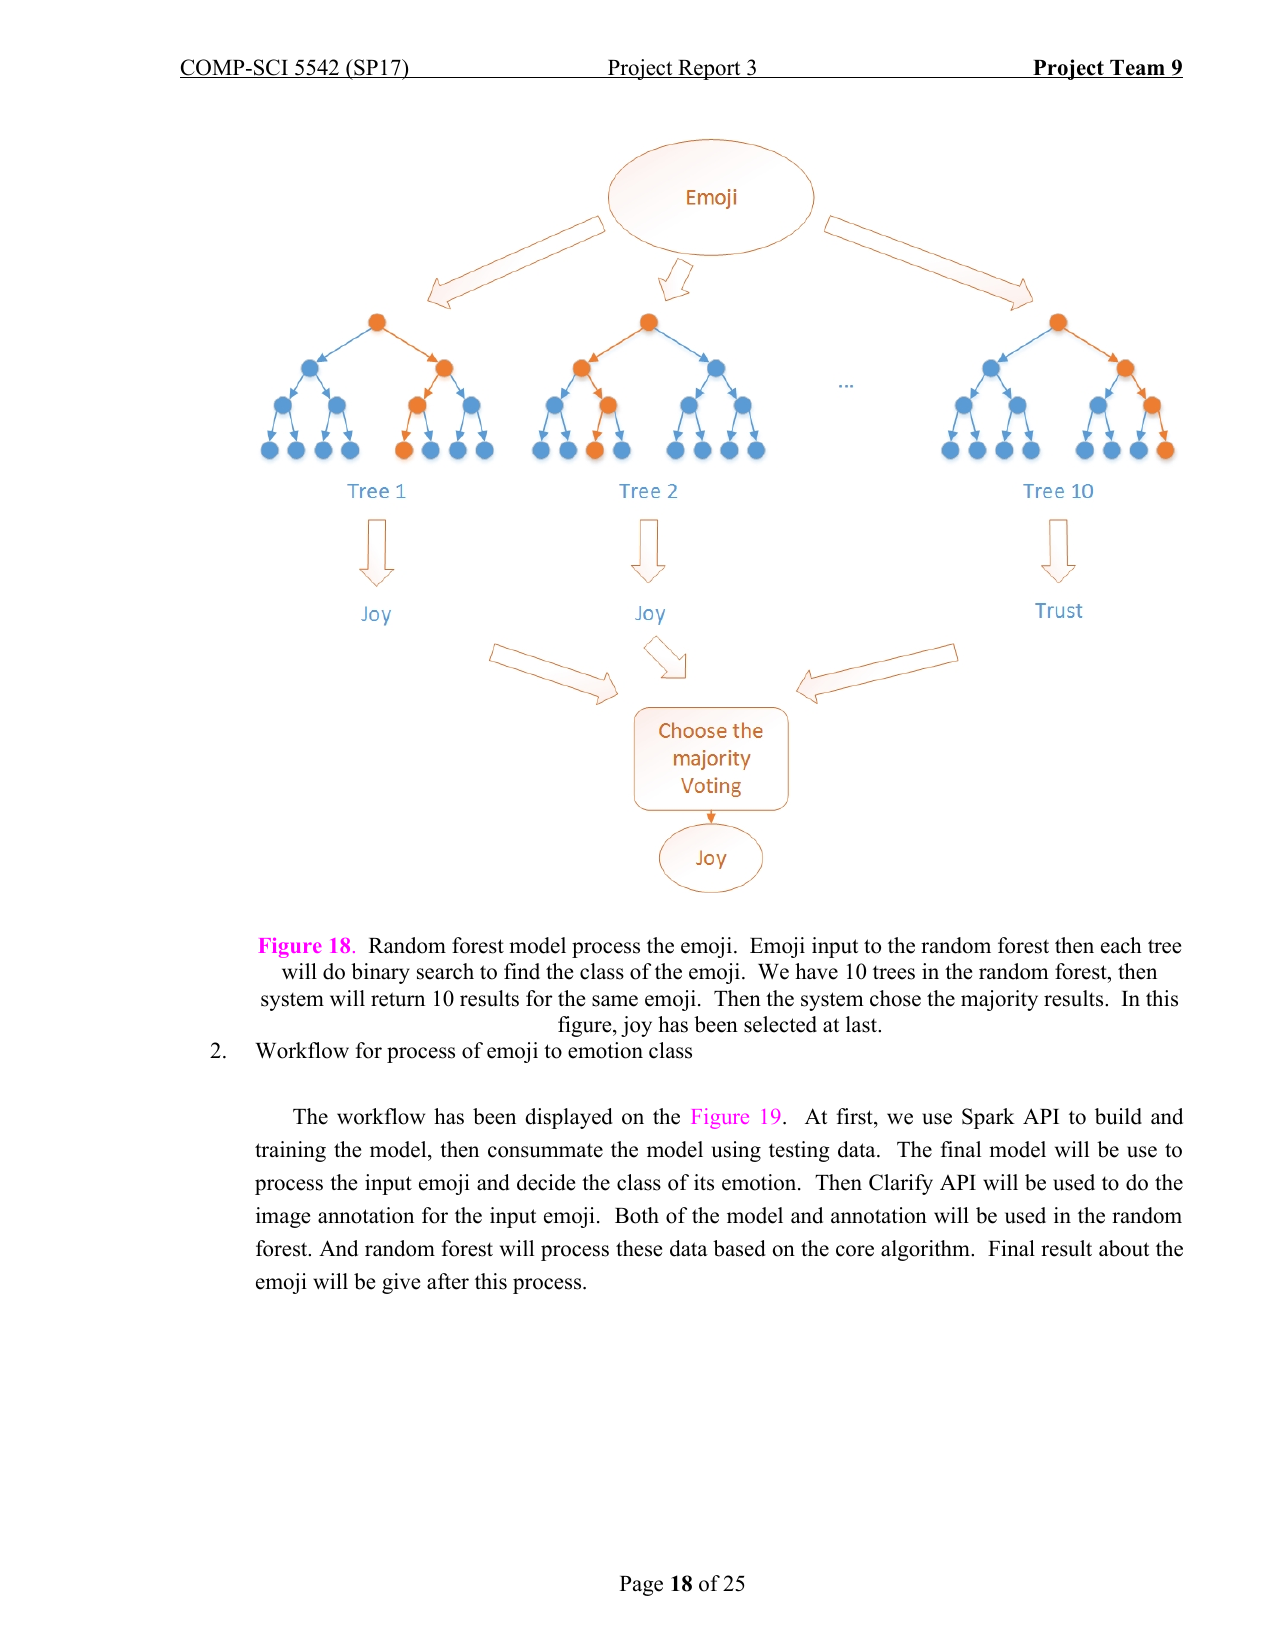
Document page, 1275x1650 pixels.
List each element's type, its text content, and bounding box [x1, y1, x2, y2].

list Figure 18. Random forest model process the emoji. Emoji input to the random forest then each tree will do binary search to find the class of the emoji. We have 10 trees in the random forest, then system will return 10 results for the same emoji. Then the system chose the majority results. In this figure, joy has been selected at last. [255, 932, 1185, 1037]
list The workflow has been displayed on the Figure 19. At first, we use Spark API to build and training the model, then consummate the model using testing data. The final model will be use to process the input emoji and decide the class of its emotion. Then Clarify API will be used to do the image annotation for the input emoji. Both of the model and annotation will be used in the random forest. And random forest will process these data based on the core algorithm. Final result about the emoji will be give after this process. [255, 1103, 1185, 1294]
picture [255, 138, 1185, 893]
list Workflow for process of emoji to emotion class [210, 1037, 1185, 1064]
